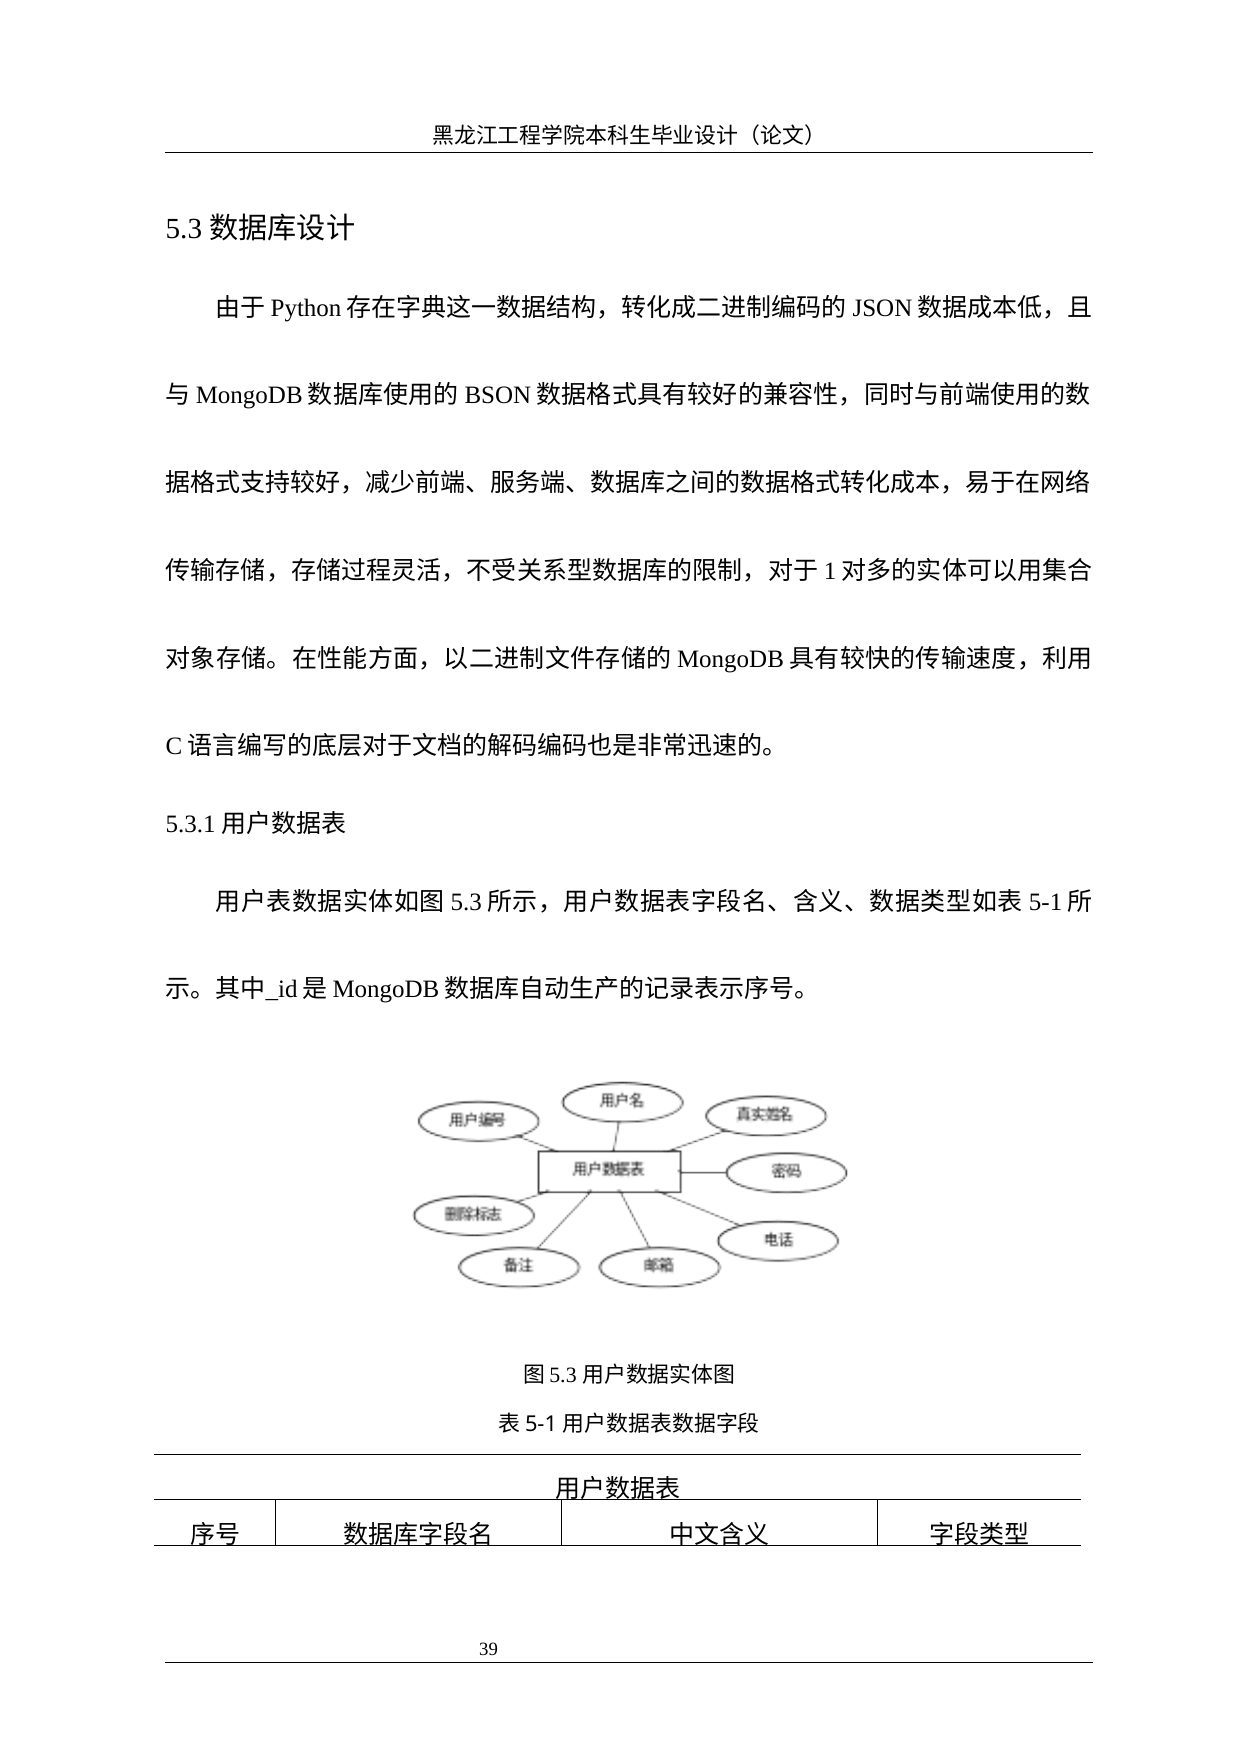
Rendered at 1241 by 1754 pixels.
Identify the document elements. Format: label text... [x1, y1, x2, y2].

text 用户表数据实体如图5.3所示，用户数据表字段名、含义、数据类型如表5-1所示。其中_id是MongoDB数据库自动生产的记录表示序号。 [165, 867, 1093, 1019]
table_cell 数据库字段名 [276, 1500, 561, 1545]
text 由于Python存在字典这一数据结构，转化成二进制编码的JSON数据成本低，且与MongoDB数据库使用的BSON数据格式具有较好的兼容性，同时与前端使用的数据格式支持较好，减少前端、服务端、数据库之间的数据格式转化成本，易于在网络传输存储，存储过程灵活，不受关系型数据库的限制，对于1对多的实体可以用集合对象存储。在性能方面，以二进制文件存储的MongoDB具有较快的传输速度，利用C语言编写的底层对于文档的解码编码也是非常迅速的。 [165, 273, 1093, 776]
table_cell 中文含义 [562, 1500, 877, 1545]
subtitle 5.3.1 用户数据表 [165, 789, 1093, 854]
table_cell 序号 [154, 1500, 275, 1545]
table_header 用户数据表 [154, 1455, 1081, 1499]
table_cell 字段类型 [878, 1500, 1081, 1545]
subtitle 5.3 数据库设计 [165, 193, 1093, 258]
text 图5.3 用户数据实体图 [165, 1357, 1093, 1389]
text 表5-1 用户数据表数据字段 [165, 1405, 1093, 1438]
